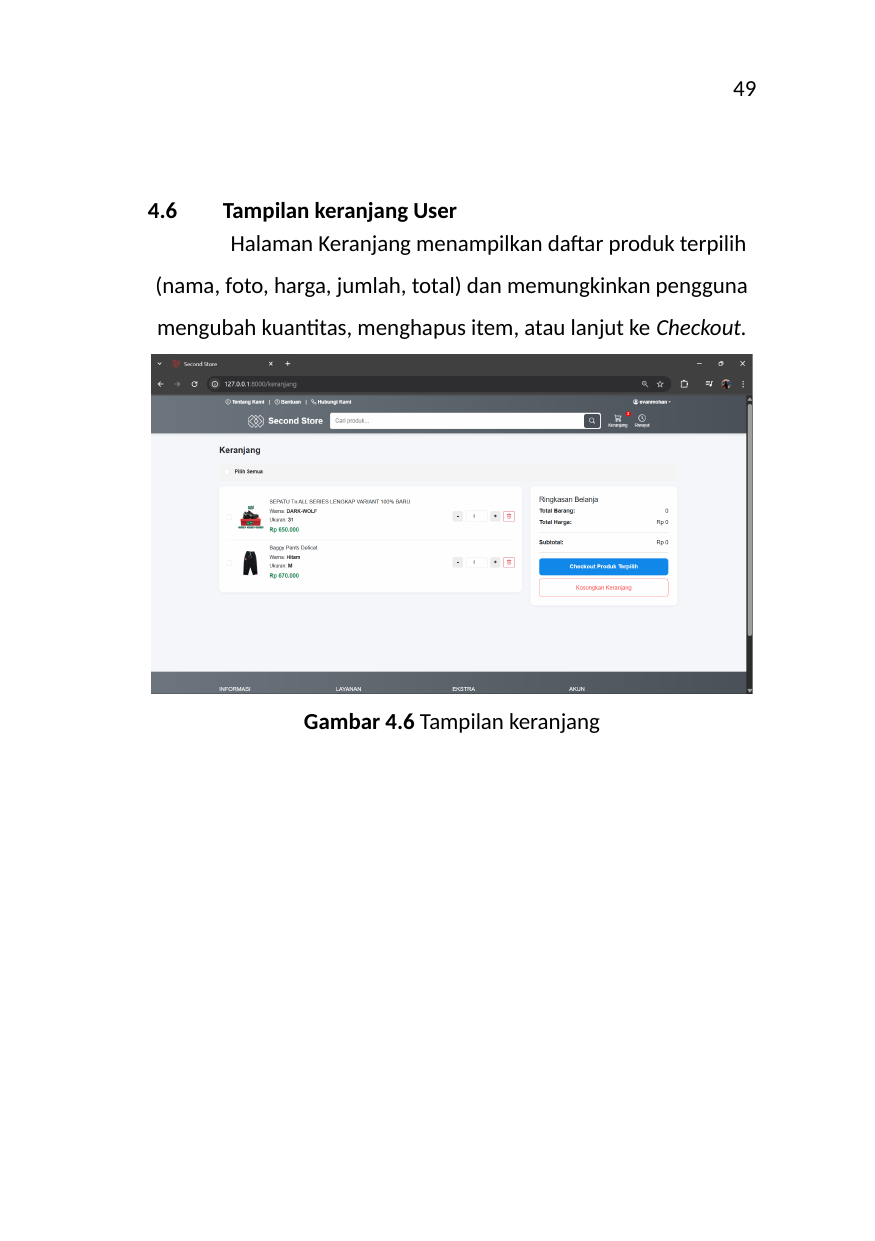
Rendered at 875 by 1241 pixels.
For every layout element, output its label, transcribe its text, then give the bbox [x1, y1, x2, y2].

picture [151, 354, 753, 694]
text Gambar 4.6 Tampilan keranjang [148, 707, 756, 735]
subtitle 4.6 Tampilan keranjang User [148, 197, 753, 224]
